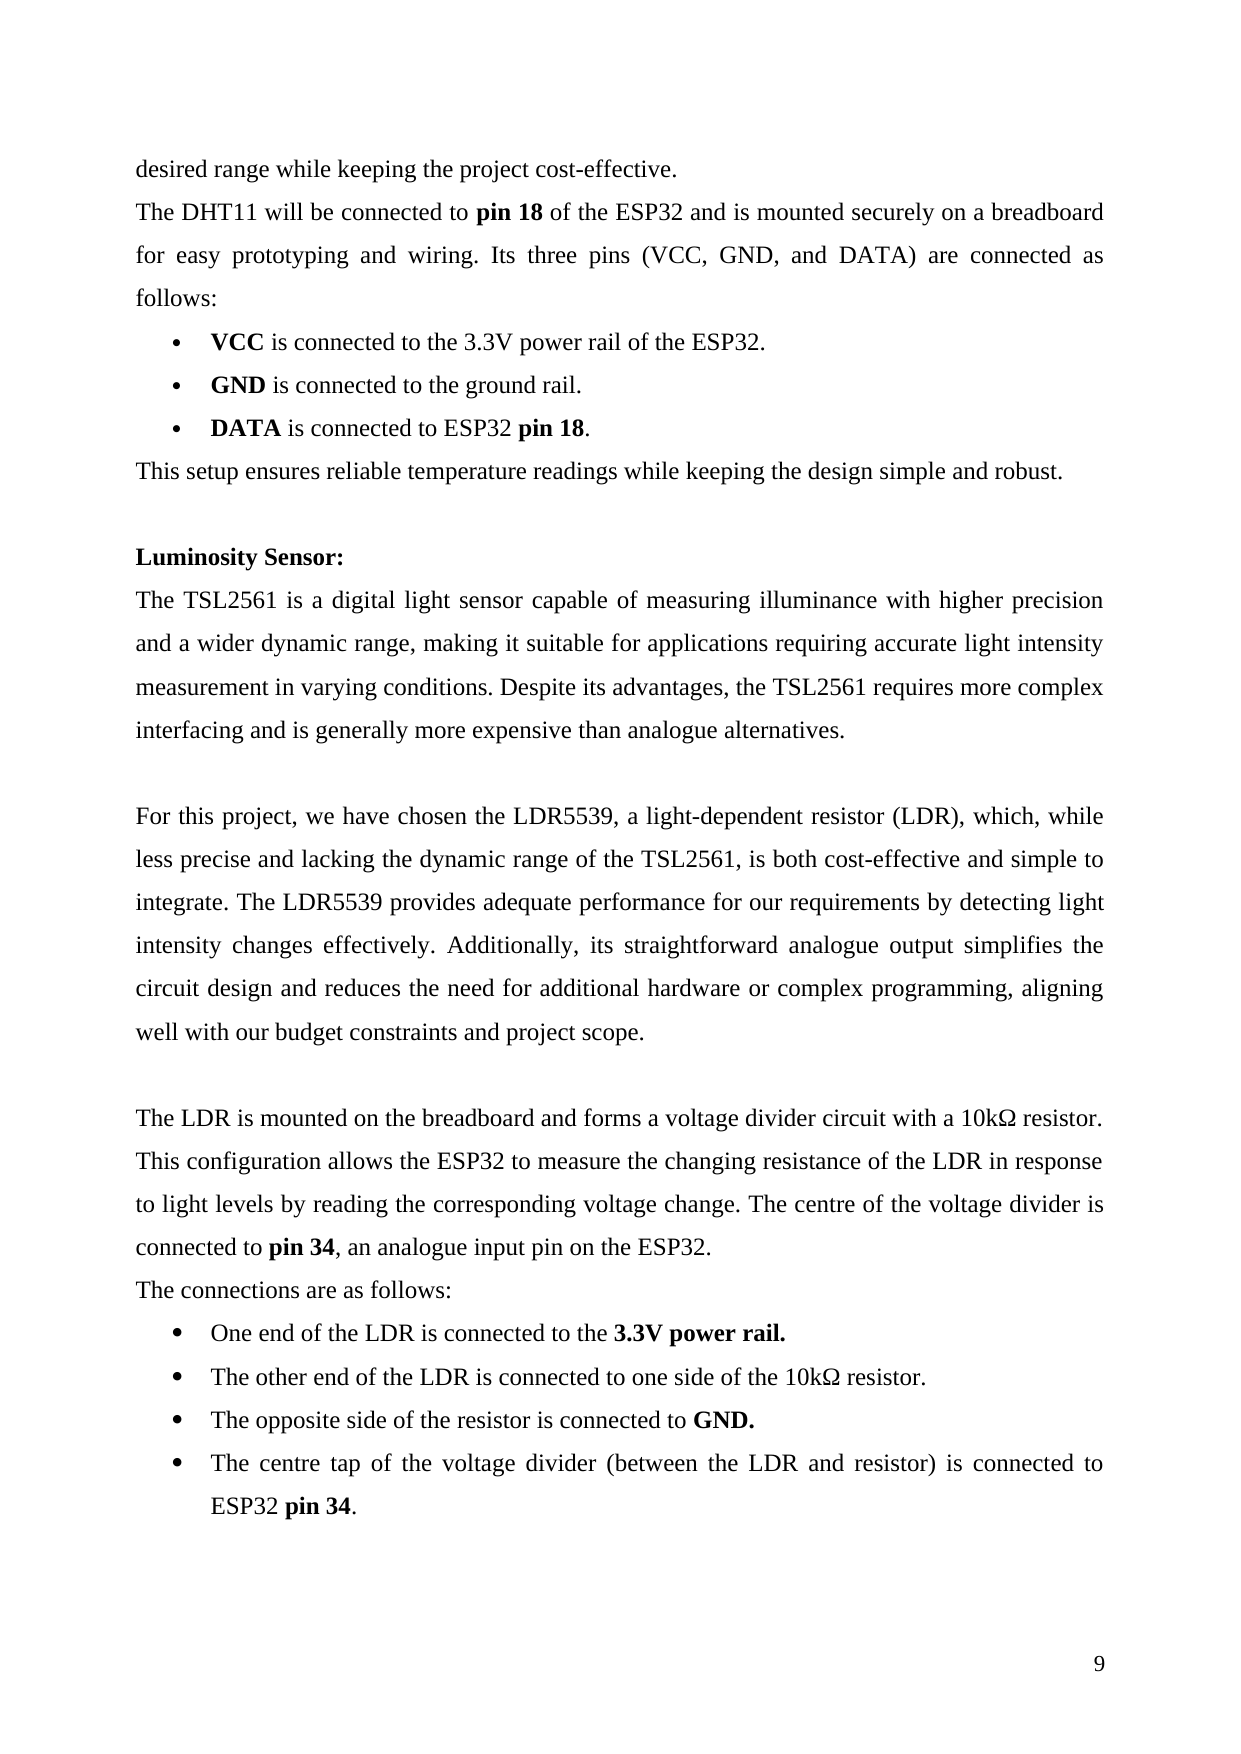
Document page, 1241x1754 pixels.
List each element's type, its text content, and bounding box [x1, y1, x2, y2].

text The DHT11 will be connected to pin 18 of the ESP32 and is mounted securely on a breadboard for easy prototyping and wiring. Its three pins (VCC, GND, and DATA) are connected as follows: [135, 197, 1105, 312]
text The connections are as follows: [135, 1275, 1105, 1304]
text The TSL2561 is a digital light sensor capable of measuring illuminance with higher precision and a wider dynamic range, making it suitable for applications requiring accurate light intensity measurement in varying conditions. Despite its advantages, the TSL2561 requires more complex interfacing and is generally more expensive than analogue alternatives. [135, 585, 1105, 743]
text The LDR is mounted on the breadboard and forms a voltage divider circuit with a 10kΩ resistor. This configuration allows the ESP32 to measure the changing resistance of the LDR in response to light levels by reading the corresponding voltage change. The centre of the voltage divider is connected to pin 34, an analogue input pin on the ESP32. [135, 1103, 1105, 1261]
list The opposite side of the resistor is connected to GND. [173, 1405, 1105, 1433]
list GND is connected to the ground rail. [173, 370, 1105, 398]
list The other end of the LDR is connected to one side of the 10kΩ resistor. [173, 1362, 1105, 1390]
text For this project, we have chosen the LDR5539, a light-dependent resistor (LDR), which, while less precise and lacking the dynamic range of the TSL2561, is both cost-effective and simple to integrate. The LDR5539 provides adequate performance for our requirements by detecting light intensity changes effectively. Additionally, its straightforward analogue output simplifies the circuit design and reduces the need for additional hardware or complex programming, aligning well with our budget constraints and project scope. [135, 801, 1105, 1045]
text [135, 154, 1105, 183]
text Luminosity Sensor: [135, 542, 1105, 571]
list VCC is connected to the 3.3V power rail of the ESP32. [173, 327, 1105, 355]
list The centre tap of the voltage divider (between the LDR and resistor) is connected to ESP32 pin 34. [173, 1448, 1105, 1520]
text This setup ensures reliable temperature readings while keeping the design simple and robust. [135, 456, 1105, 485]
list DATA is connected to ESP32 pin 18. [173, 413, 1105, 442]
list One end of the LDR is connected to the 3.3V power rail. [173, 1318, 1105, 1347]
